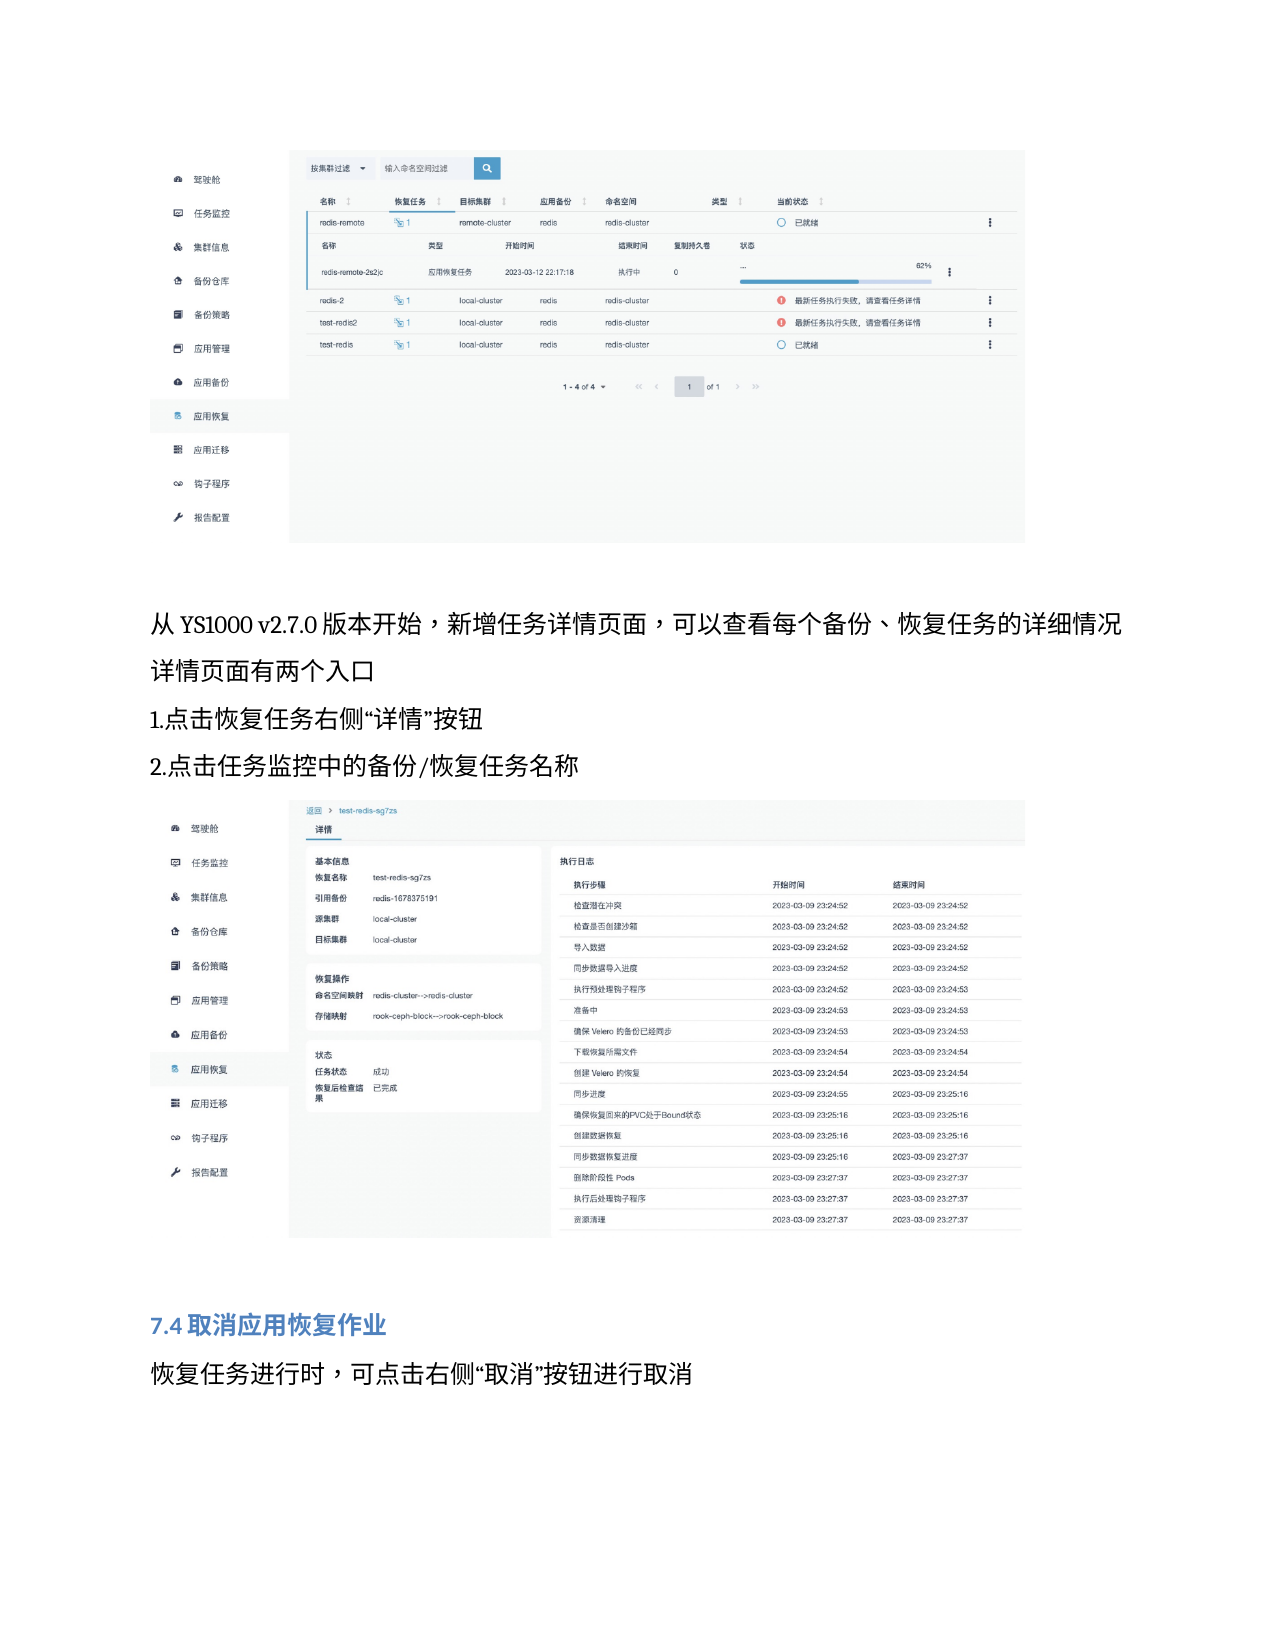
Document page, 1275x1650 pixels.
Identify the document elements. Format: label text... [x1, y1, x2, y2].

text 2.点击任务监控中的备份/恢复任务名称 [150, 753, 1125, 782]
text 1.点击恢复任务右侧“详情”按钮 [150, 706, 1125, 734]
picture [150, 150, 1025, 543]
picture [150, 800, 1025, 1238]
text 详情页面有两个入口 [150, 658, 1125, 687]
text 从YS1000 v2.7.0版本开始，新增任务详情页面，可以查看每个备份、恢复任务的详细情况 [150, 611, 1125, 639]
subtitle 7.4 取消应用恢复作业 [150, 1308, 1125, 1342]
text 恢复任务进行时，可点击右侧“取消”按钮进行取消 [150, 1361, 1125, 1389]
